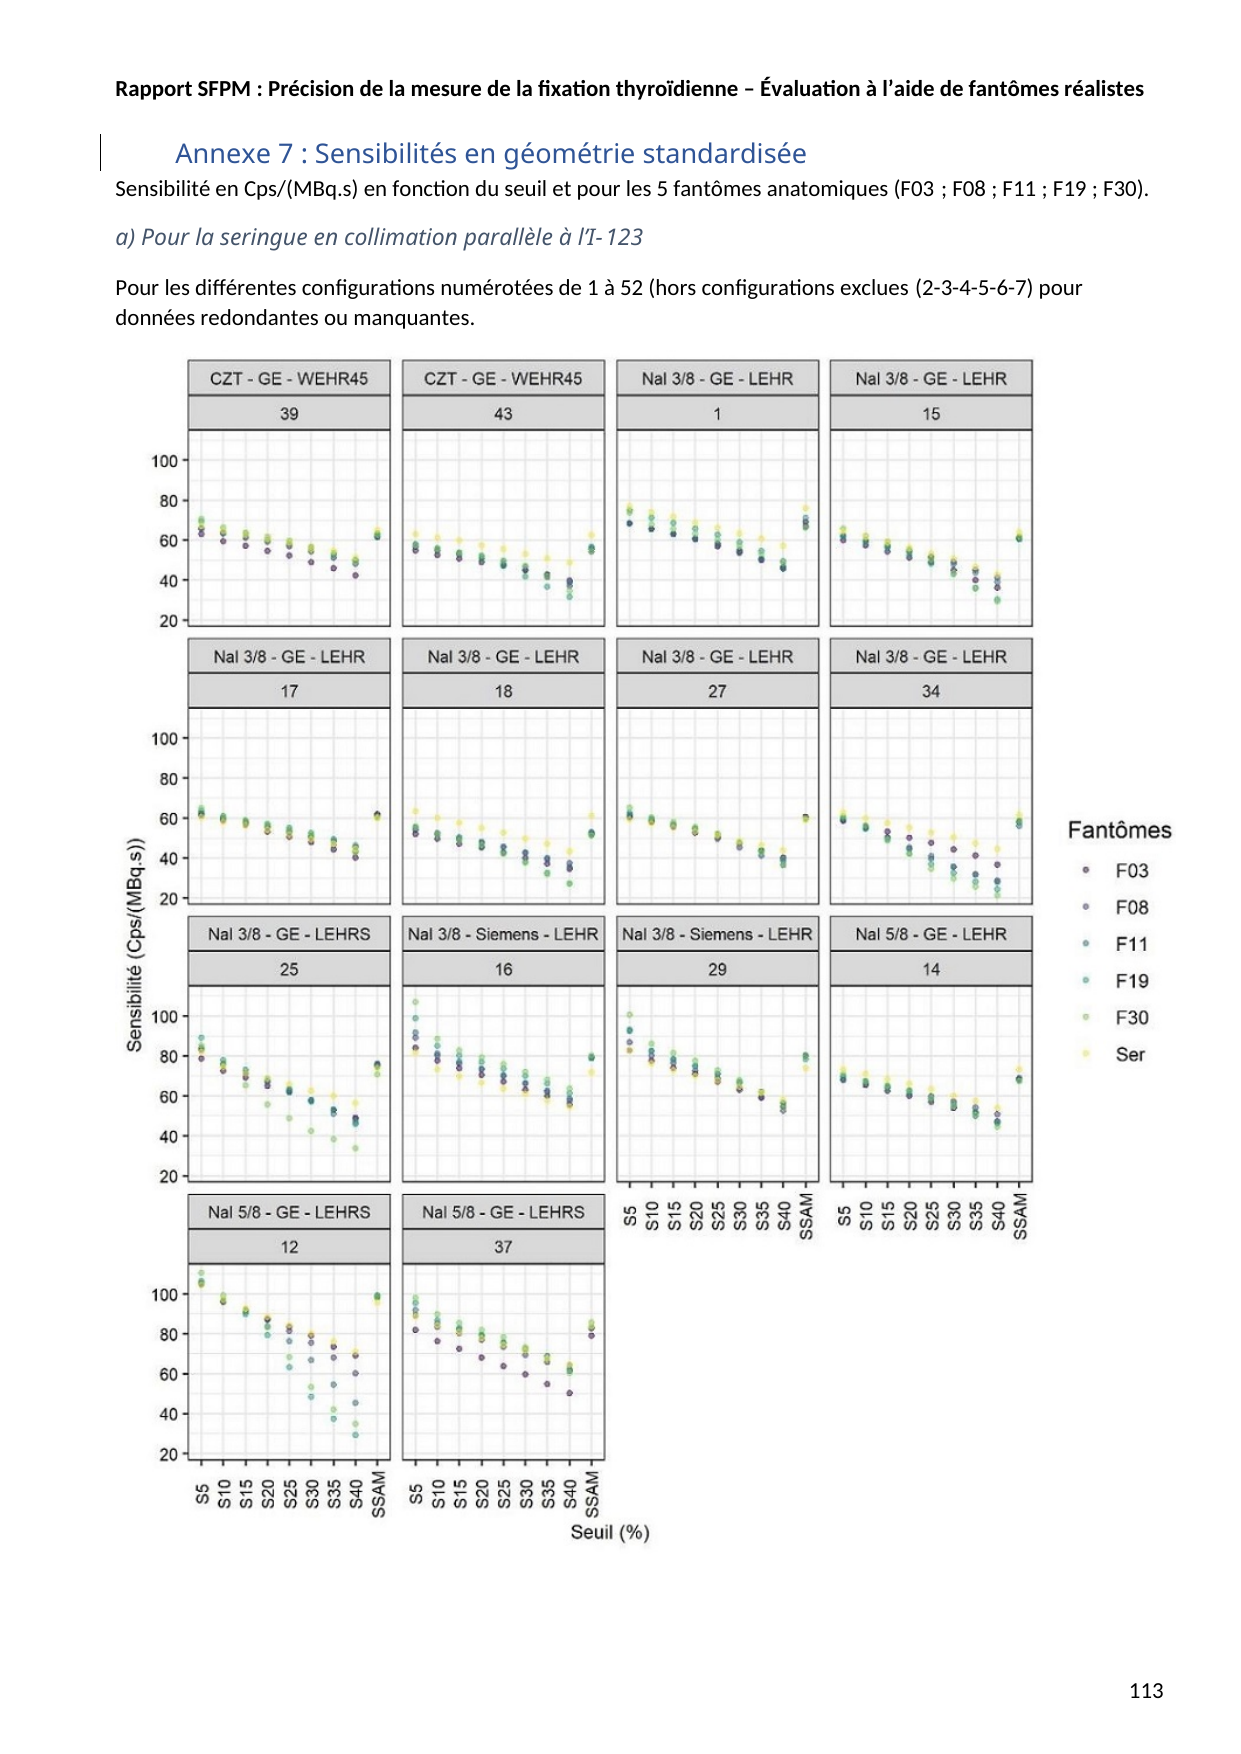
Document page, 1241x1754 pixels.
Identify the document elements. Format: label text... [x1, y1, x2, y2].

text a) Pour la seringue en collimation parallèle à l’I-123 [115, 221, 1163, 252]
picture [115, 350, 1177, 1554]
text Sensibilité en Cps/(MBq.s) en fonction du seuil et pour les 5 fantômes anatomiques (F03 ; F08 ; F11 ; F19 ; F30). [115, 174, 1163, 202]
text Pour les différentes configurations numérotées de 1 à 52 (hors configurations exclues (2-3-4-5-6-7) pour données redondantes ou manquantes. [115, 273, 1163, 331]
